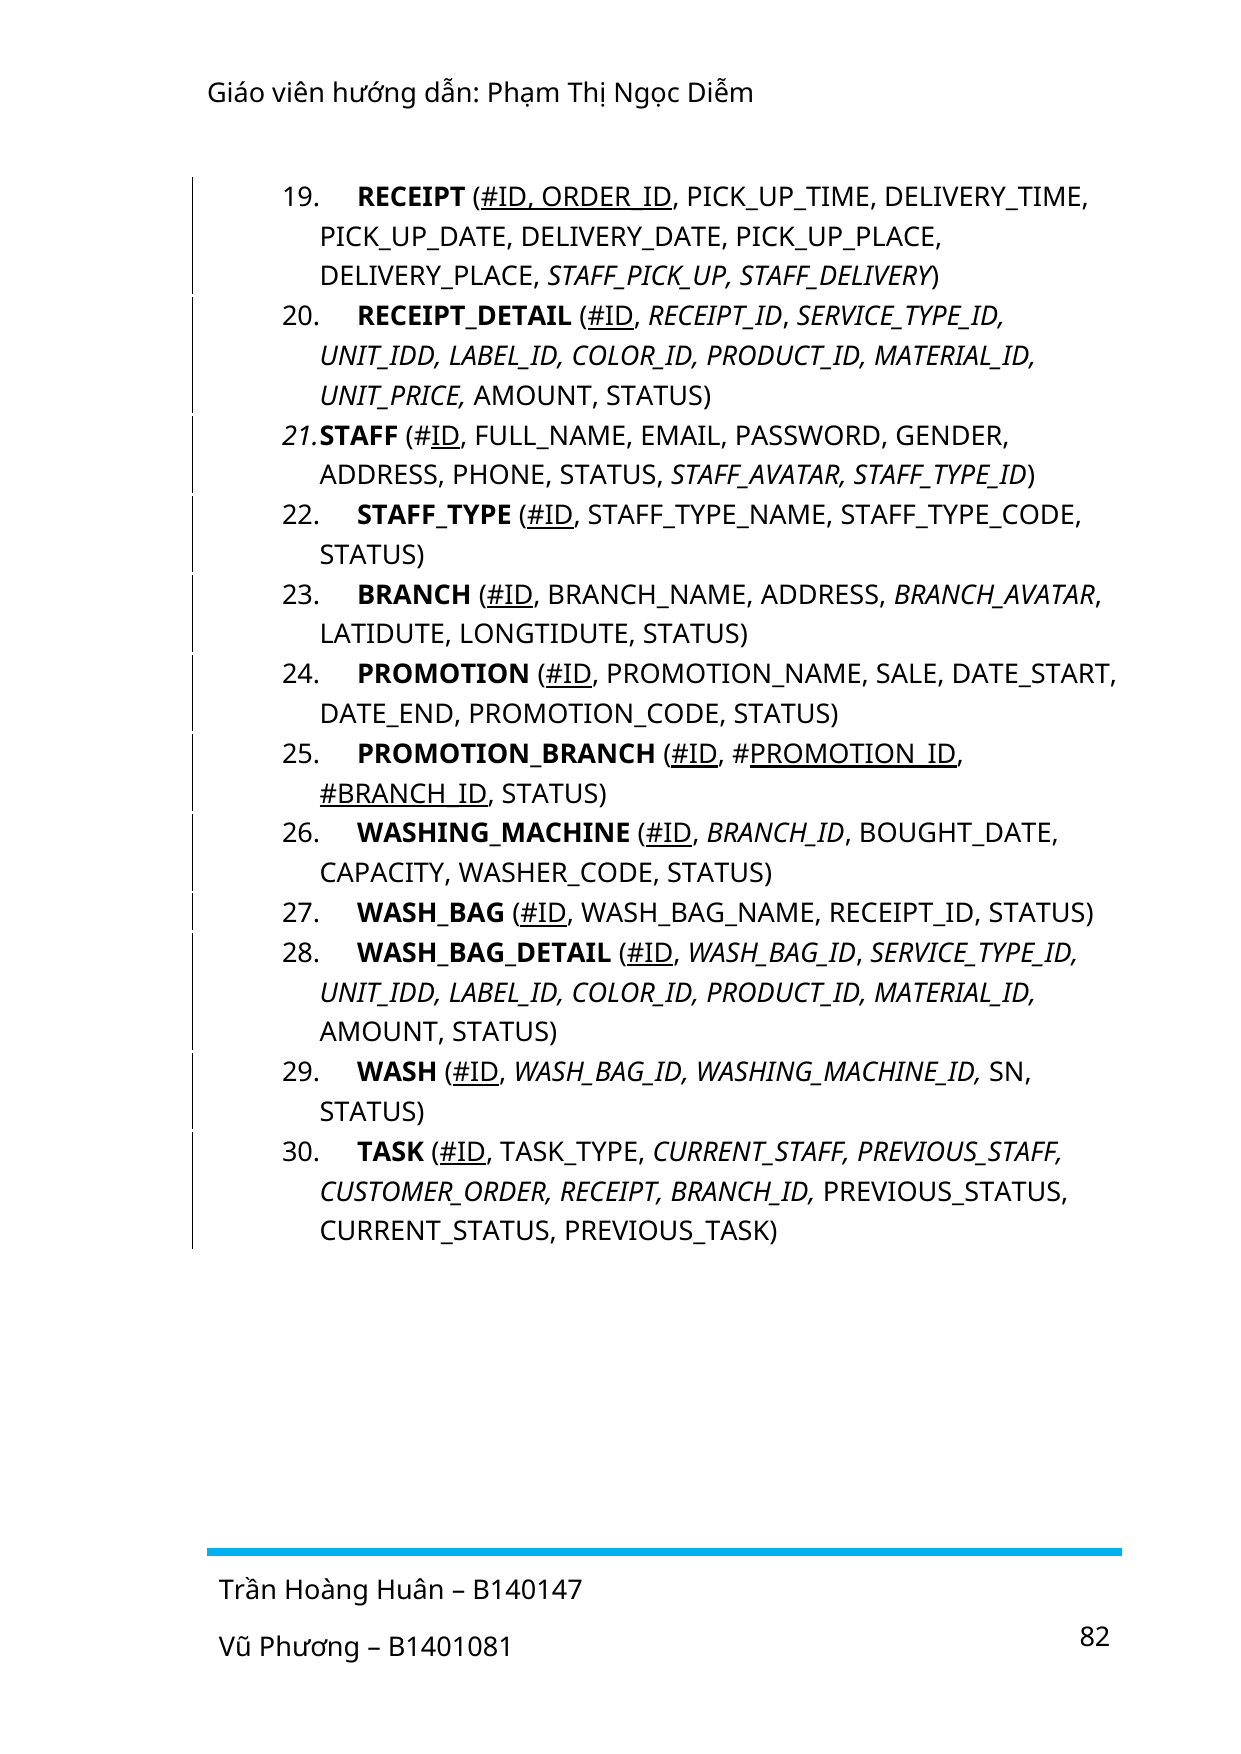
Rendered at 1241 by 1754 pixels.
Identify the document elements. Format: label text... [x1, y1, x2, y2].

list PROMOTION (#ID, PROMOTION_NAME, SALE, DATE_START, DATE_END, PROMOTION_CODE, STATUS) [282, 655, 1122, 731]
list STAFF (#ID, FULL_NAME, EMAIL, PASSWORD, GENDER, ADDRESS, PHONE, STATUS, STAFF_AVATAR, STAFF_TYPE_ID) [282, 416, 1122, 493]
list WASH_BAG_DETAIL (#ID, WASH_BAG_ID, SERVICE_TYPE_ID, UNIT_IDD, LABEL_ID, COLOR_ID, PRODUCT_ID, MATERIAL_ID, AMOUNT, STATUS) [282, 933, 1122, 1050]
list WASHING_MACHINE (#ID, BRANCH_ID, BOUGHT_DATE, CAPACITY, WASHER_CODE, STATUS) [282, 814, 1122, 891]
list WASH (#ID, WASH_BAG_ID, WASHING_MACHINE_ID, SN, STATUS) [282, 1053, 1122, 1129]
list TASK (#ID, TASK_TYPE, CURRENT_STAFF, PREVIOUS_STAFF, CUSTOMER_ORDER, RECEIPT, BRANCH_ID, PREVIOUS_STATUS, CURRENT_STATUS, PREVIOUS_TASK) [282, 1132, 1122, 1249]
list RECEIPT (#ID, ORDER_ID, PICK_UP_TIME, DELIVERY_TIME, PICK_UP_DATE, DELIVERY_DATE, PICK_UP_PLACE, DELIVERY_PLACE, STAFF_PICK_UP, STAFF_DELIVERY) [282, 177, 1122, 294]
list BRANCH (#ID, BRANCH_NAME, ADDRESS, BRANCH_AVATAR, LATIDUTE, LONGTIDUTE, STATUS) [282, 575, 1122, 652]
list STAFF_TYPE (#ID, STAFF_TYPE_NAME, STAFF_TYPE_CODE, STATUS) [282, 496, 1122, 572]
list RECEIPT_DETAIL (#ID, RECEIPT_ID, SERVICE_TYPE_ID, UNIT_IDD, LABEL_ID, COLOR_ID, PRODUCT_ID, MATERIAL_ID, UNIT_PRICE, AMOUNT, STATUS) [282, 297, 1122, 413]
list PROMOTION_BRANCH (#ID, #PROMOTION_ID, #BRANCH_ID, STATUS) [282, 734, 1122, 811]
list WASH_BAG (#ID, WASH_BAG_NAME, RECEIPT_ID, STATUS) [282, 893, 1122, 930]
